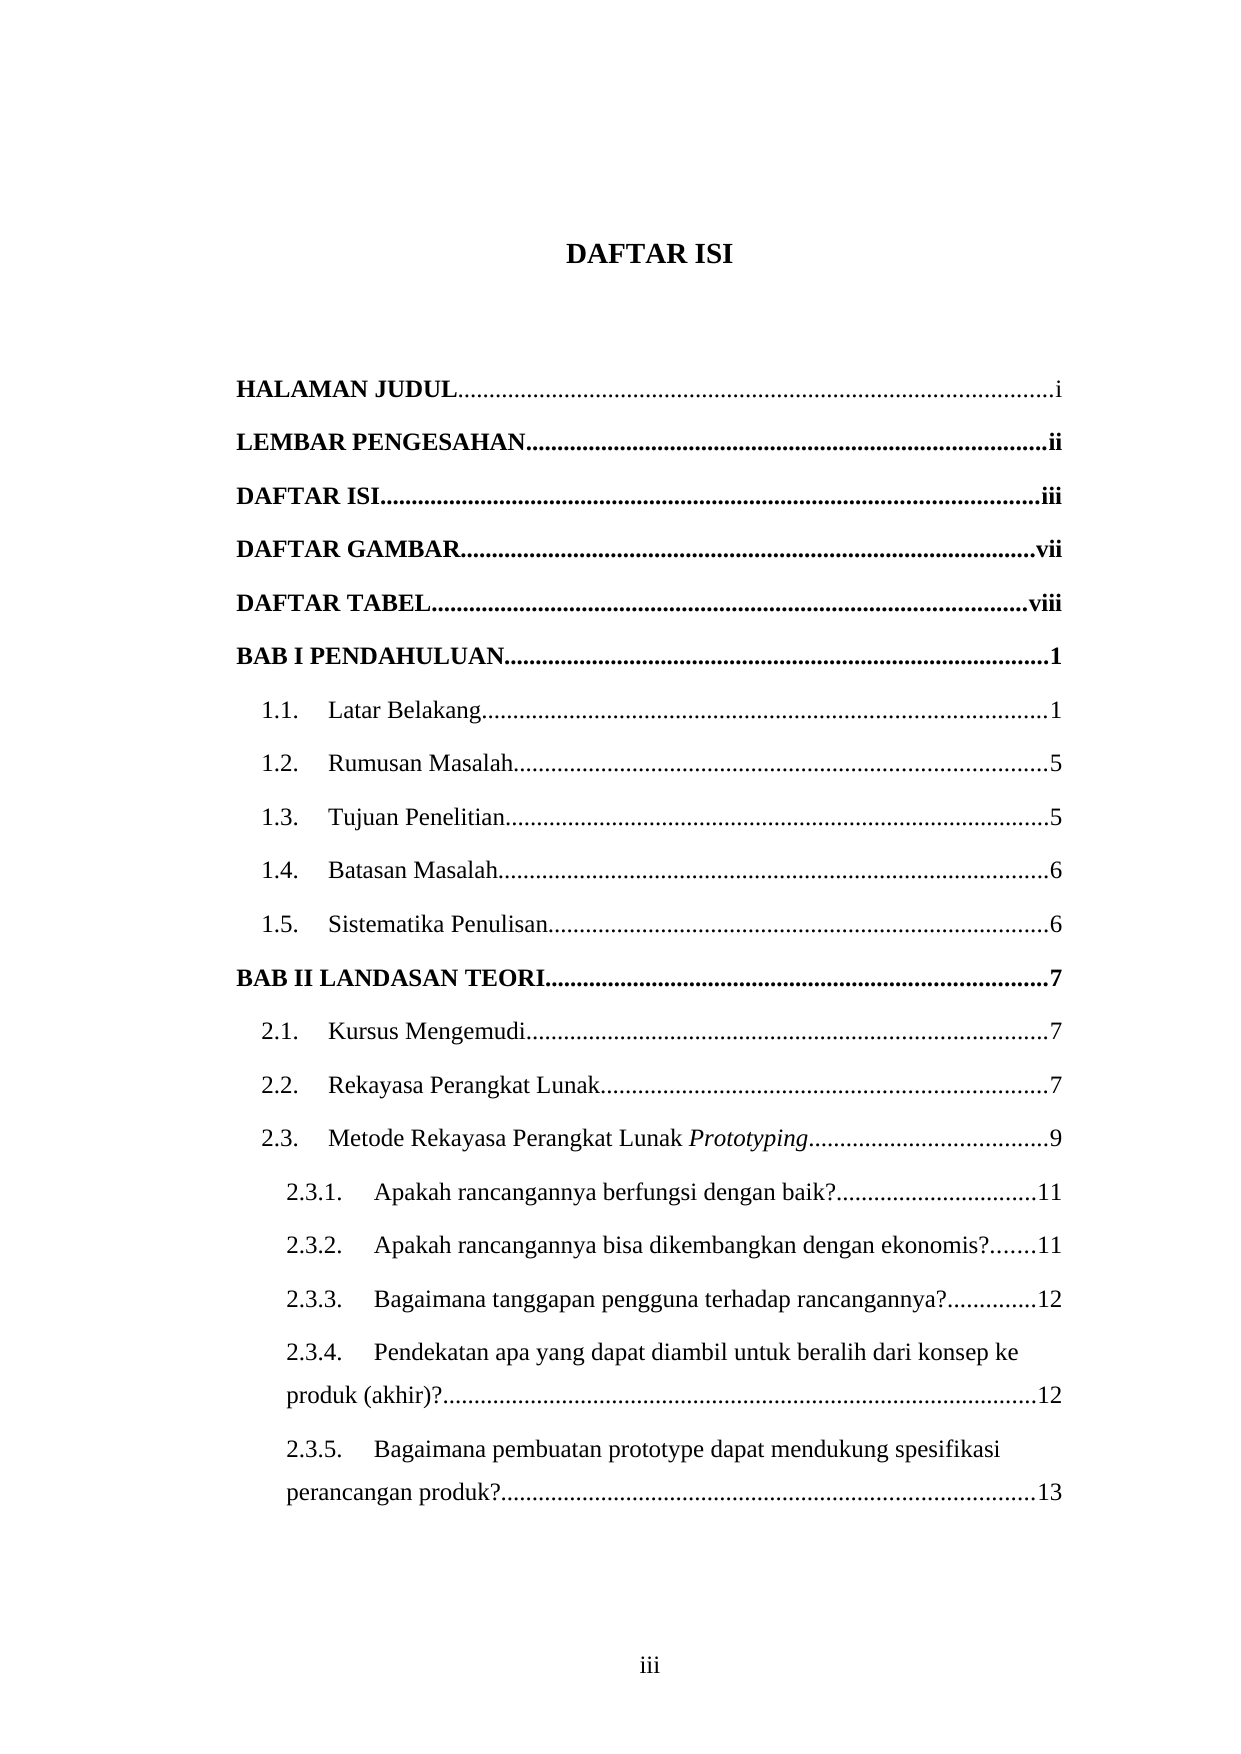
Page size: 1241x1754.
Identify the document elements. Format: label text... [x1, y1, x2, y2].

subtitle DAFTAR ISI [236, 236, 1063, 270]
